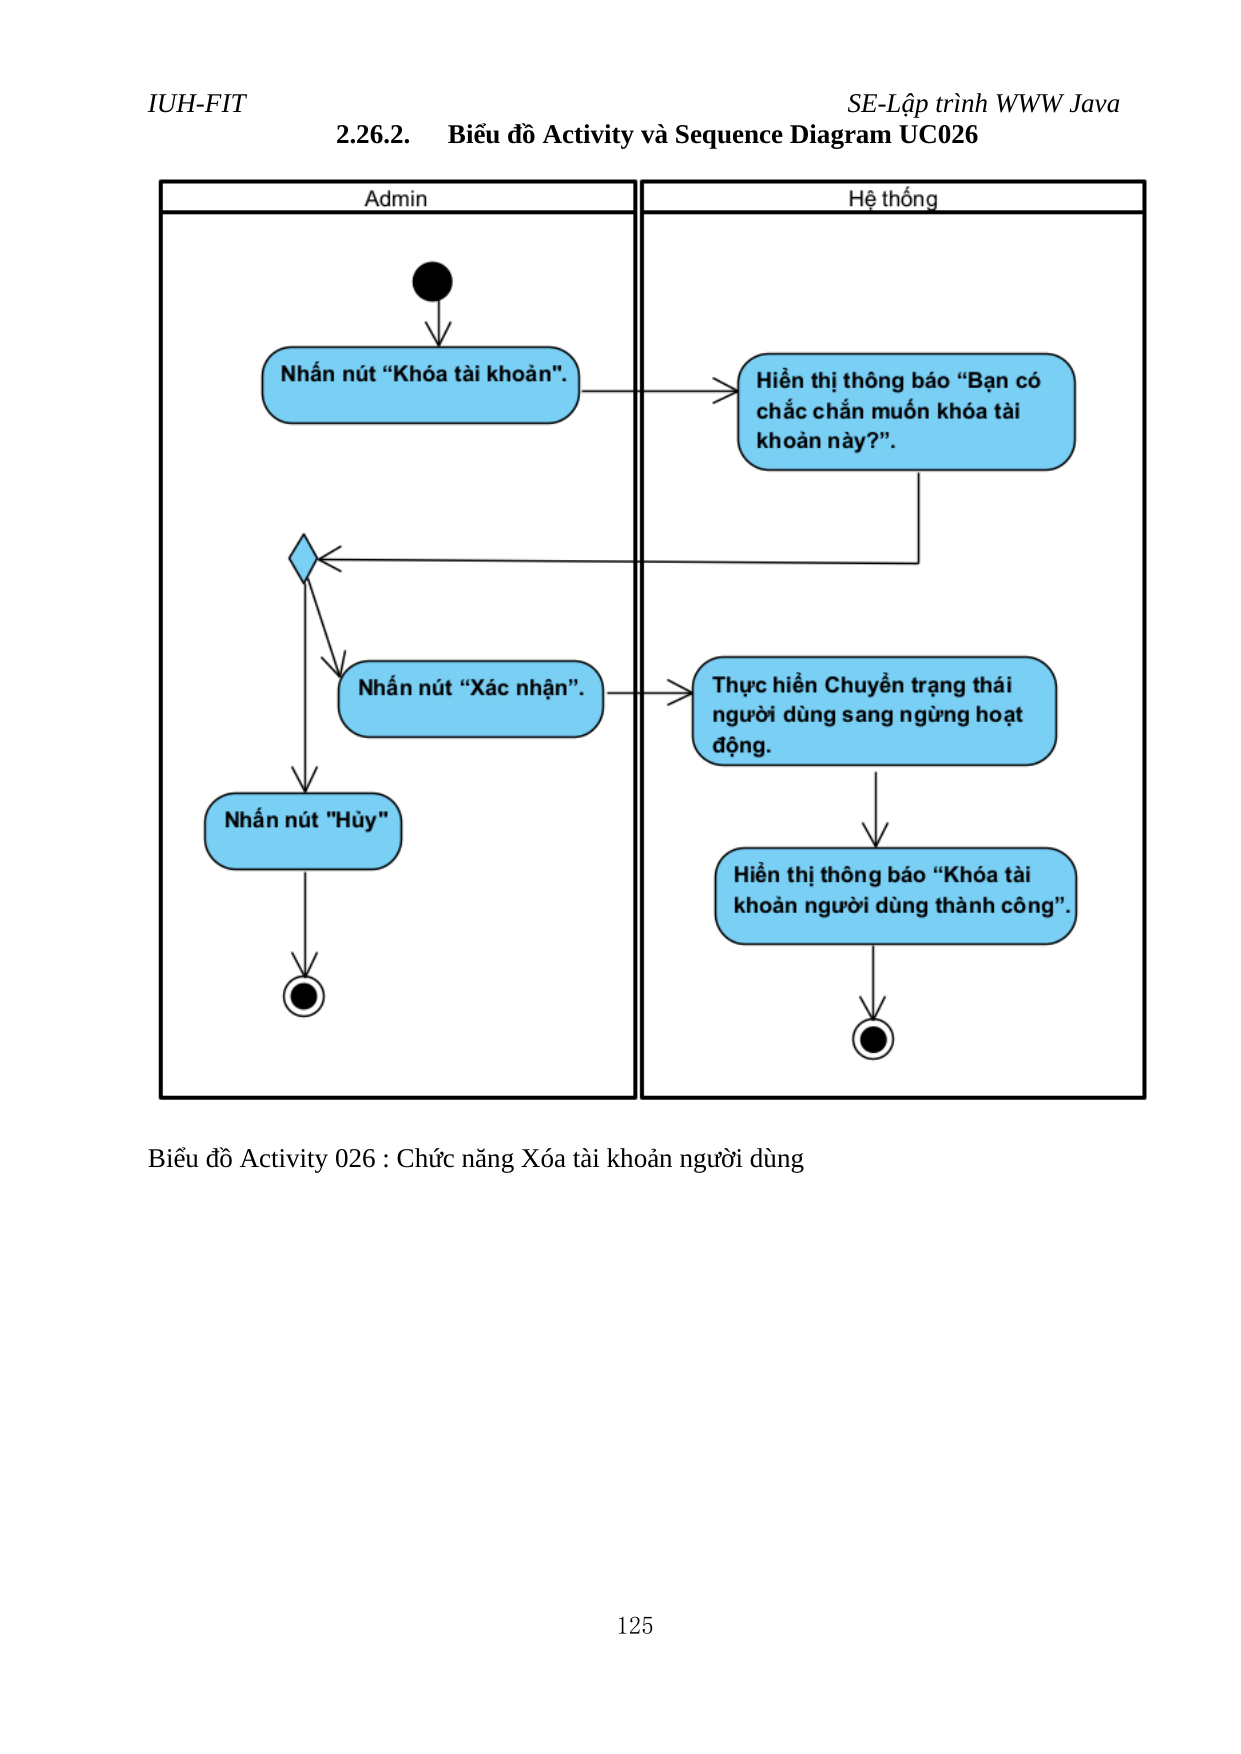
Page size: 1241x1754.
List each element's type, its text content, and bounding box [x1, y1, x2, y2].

subtitle Biểu đồ Activity và Sequence Diagram UC026 [410, 119, 1122, 150]
picture [147, 177, 1152, 1116]
text Biểu đồ Activity 026 : Chức năng Xóa tài khoản người dùng [148, 1142, 1122, 1173]
